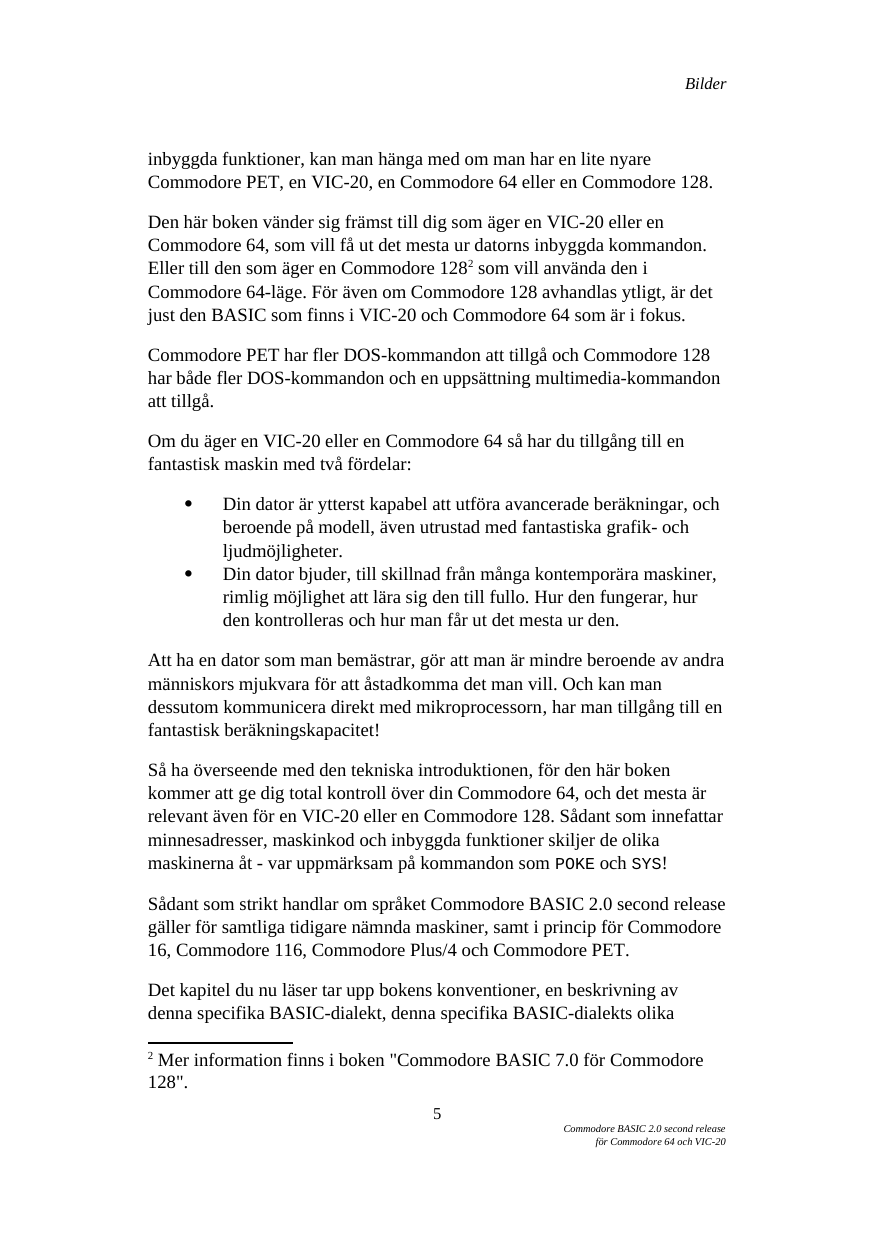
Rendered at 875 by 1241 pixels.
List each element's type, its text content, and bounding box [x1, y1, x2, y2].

list Din dator är ytterst kapabel att utföra avancerade beräkningar, och beroende på modell, även utrustad med fantastiska grafik- och ljudmöjligheter. [185, 493, 726, 561]
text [148, 979, 726, 1024]
list Din dator bjuder, till skillnad från många kontemporära maskiner, rimlig möjlighet att lära sig den till fullo. Hur den fungerar, hur den kontrolleras och hur man får ut det mesta ur den. [185, 563, 726, 631]
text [148, 148, 726, 192]
text Commodore PET har fler DOS-kommandon att tillgå och Commodore 128 har både fler DOS-kommandon och en uppsättning multimedia-kommandon att tillgå. [148, 344, 726, 412]
text Så ha överseende med den tekniska introduktionen, för den här boken kommer att ge dig total kontroll över din Commodore 64, och det mesta är relevant även för en VIC-20 eller en Commodore 128. Sådant som innefattar minnesadresser, maskinkod och inbyggda funktioner skiljer de olika maskinerna åt - var uppmärksam på kommandon som POKE och SYS! [148, 759, 726, 874]
text Om du äger en VIC-20 eller en Commodore 64 så har du tillgång till en fantastisk maskin med två fördelar: [148, 430, 726, 475]
text Att ha en dator som man bemästrar, gör att man är mindre beroende av andra människors mjukvara för att åstadkomma det man vill. Och kan man dessutom kommunicera direkt med mikroprocessorn, har man tillgång till en fantastisk beräkningskapacitet! [148, 649, 726, 740]
text Den här boken vänder sig främst till dig som äger en VIC-20 eller en Commodore 64, som vill få ut det mesta ur datorns inbyggda kommandon. Eller till den som äger en Commodore 128 som vill använda den i Commodore 64-läge. För även om Commodore 128 avhandlas ytligt, är det just den BASIC som finns i VIC-20 och Commodore 64 som är i fokus. [148, 211, 726, 325]
text Sådant som strikt handlar om språket Commodore BASIC 2.0 second release gäller för samtliga tidigare nämnda maskiner, samt i princip för Commodore 16, Commodore 116, Commodore Plus/4 och Commodore PET. [148, 893, 726, 961]
